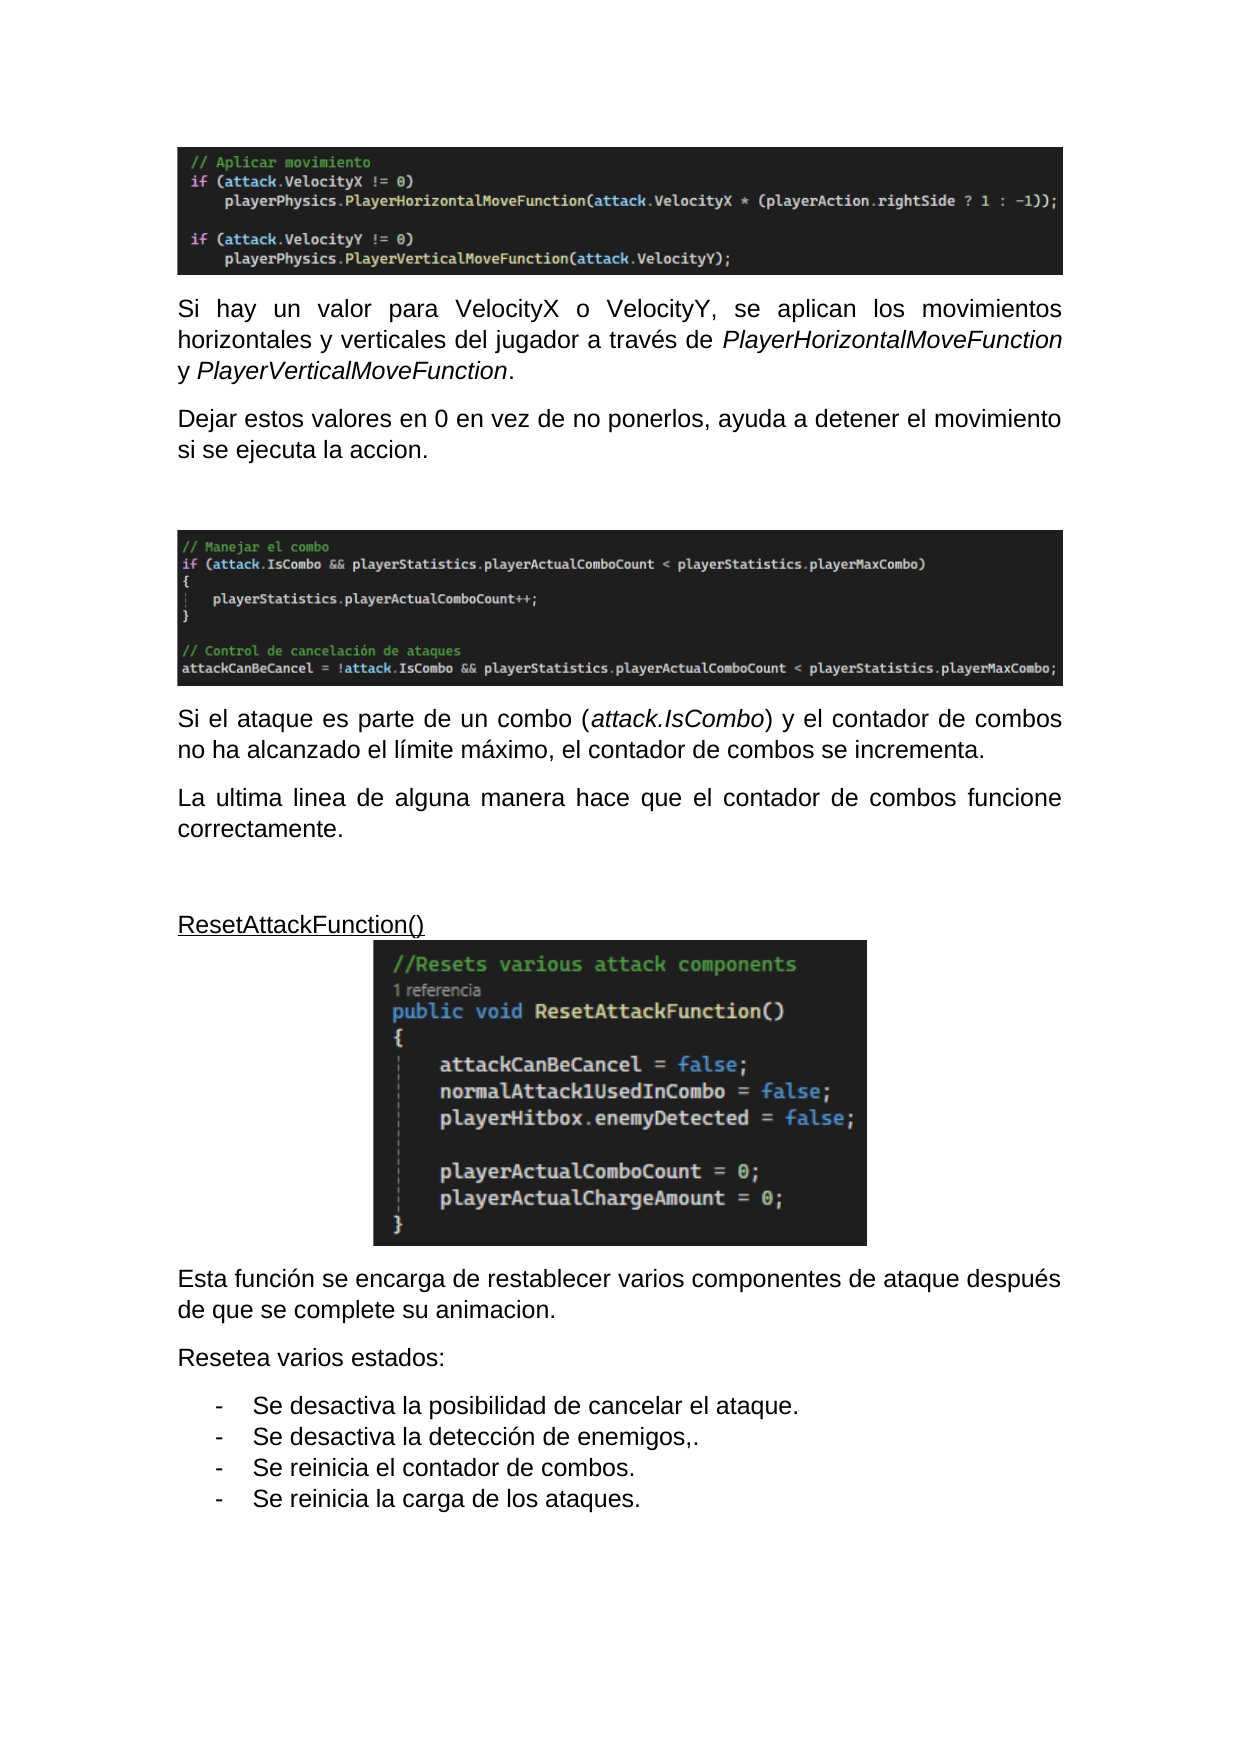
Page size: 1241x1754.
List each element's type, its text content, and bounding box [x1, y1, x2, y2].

picture [373, 940, 867, 1246]
subtitle ResetAttackFunction() [177, 909, 1063, 938]
text La ultima linea de alguna manera hace que el contador de combos funcione correctamente. [177, 783, 1063, 843]
picture [177, 147, 1063, 275]
picture [177, 530, 1063, 686]
list Se reinicia la carga de los ataques. [215, 1484, 1063, 1512]
text Esta función se encarga de restablecer varios componentes de ataque después de que se complete su animacion. [177, 1264, 1063, 1324]
text Si hay un valor para VelocityX o VelocityY, se aplican los movimientos horizontales y verticales del jugador a través de PlayerHorizontalMoveFunction y PlayerVerticalMoveFunction. [177, 294, 1063, 385]
text Dejar estos valores en 0 en vez de no ponerlos, ayuda a detener el movimiento si se ejecuta la accion. [177, 404, 1063, 463]
text Resetea varios estados: [177, 1343, 1063, 1372]
list Se reinicia el contador de combos. [215, 1453, 1063, 1481]
list Se desactiva la detección de enemigos,. [215, 1422, 1063, 1450]
list Se desactiva la posibilidad de cancelar el ataque. [215, 1391, 1063, 1419]
text Si el ataque es parte de un combo (attack.IsCombo) y el contador de combos no ha alcanzado el límite máximo, el contador de combos se incrementa. [177, 704, 1063, 764]
